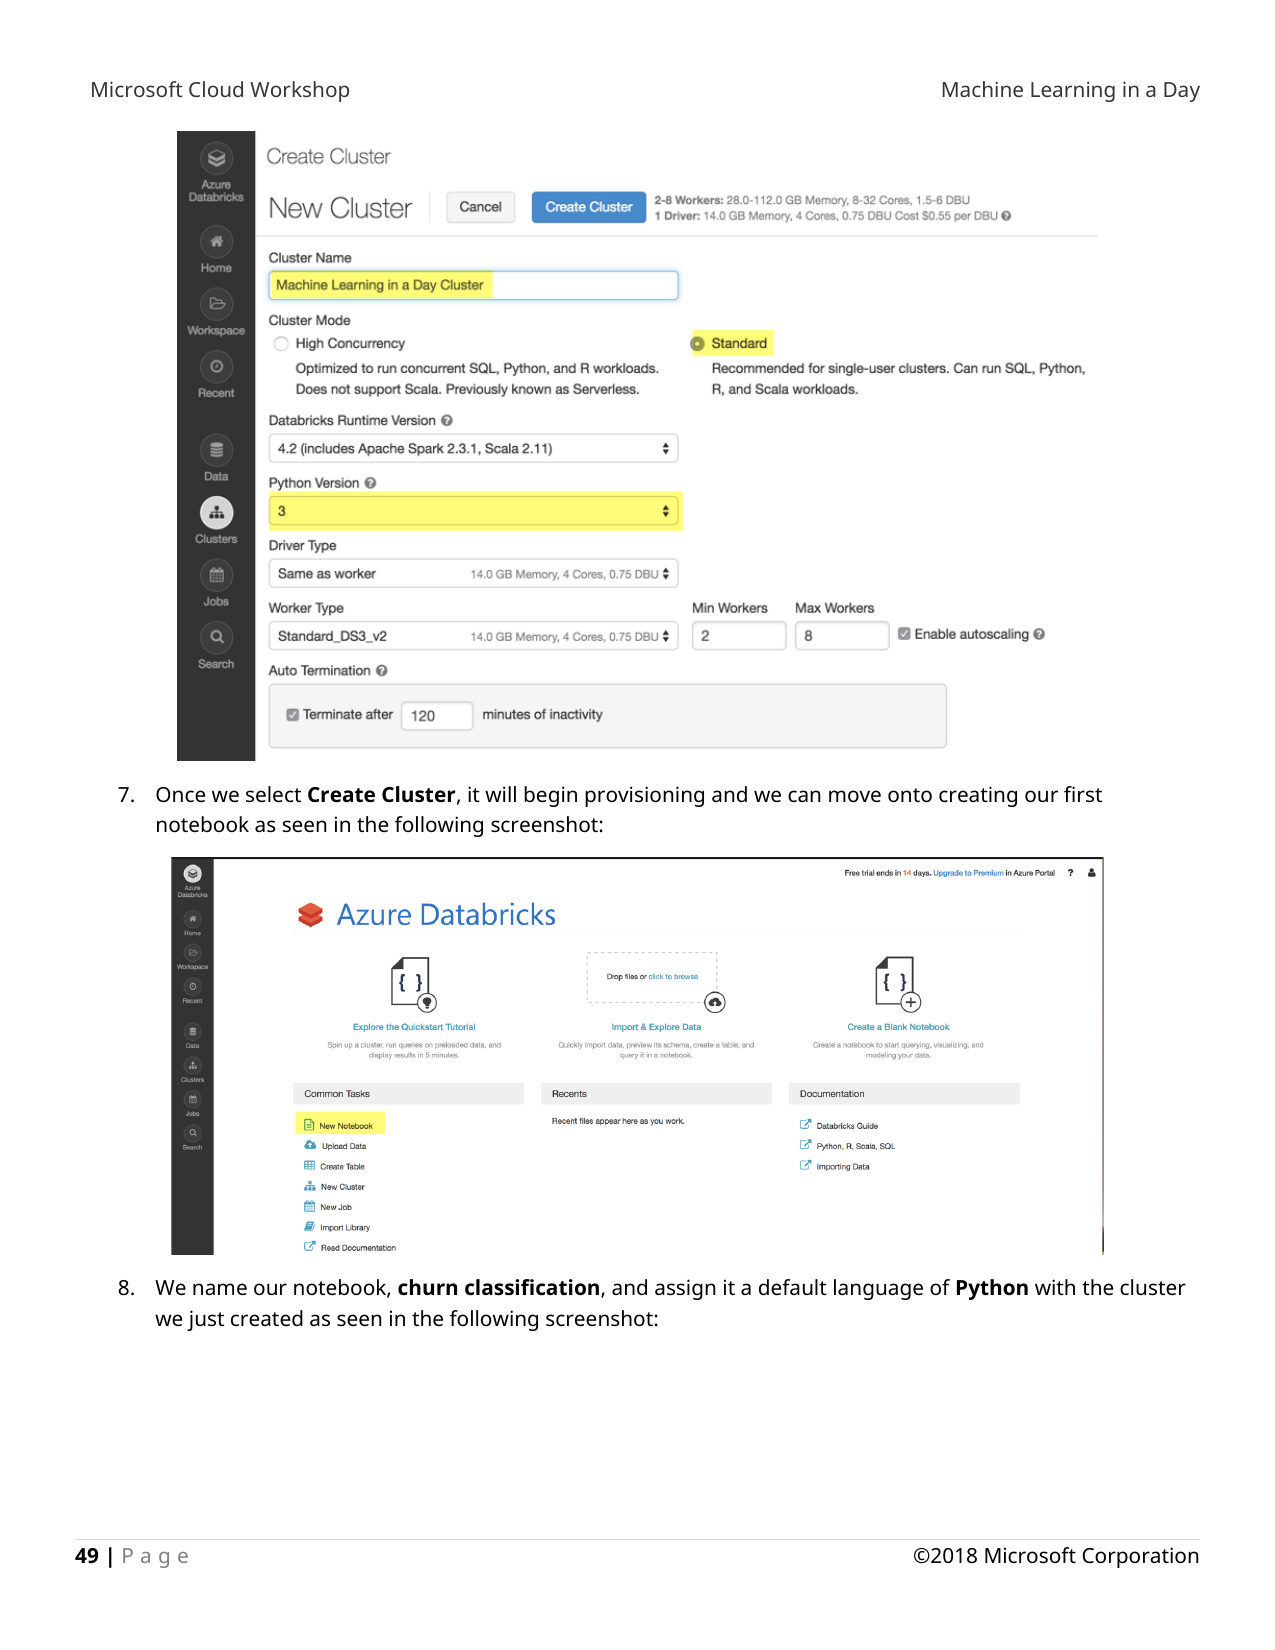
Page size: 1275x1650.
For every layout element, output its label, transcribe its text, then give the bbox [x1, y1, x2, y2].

list We name our notebook, churn classification, and assign it a default language of Python with the cluster we just created as seen in the following screenshot: [118, 1273, 1200, 1332]
list Once we select Create Cluster, it will begin provisioning and we can move onto creating our first notebook as seen in the following screenshot: [118, 780, 1200, 839]
picture [177, 131, 1098, 761]
picture [171, 857, 1104, 1255]
